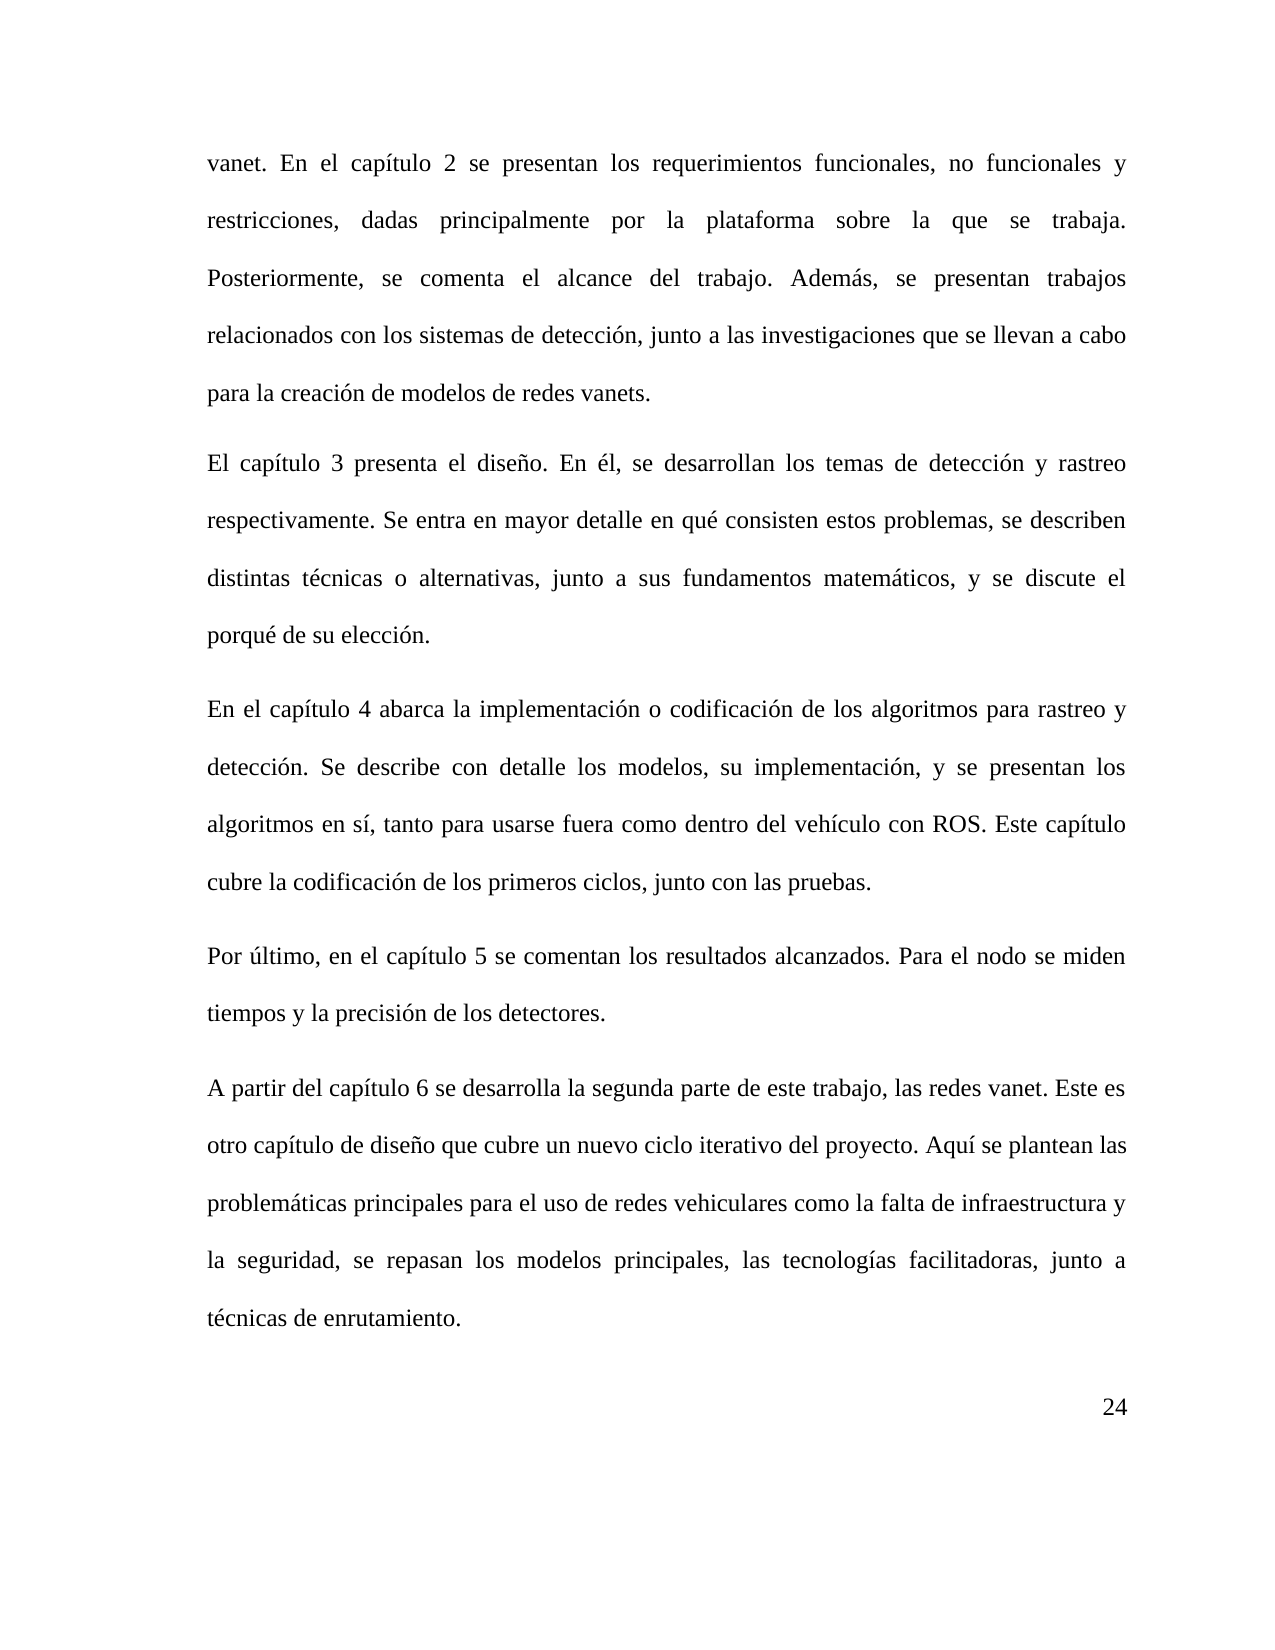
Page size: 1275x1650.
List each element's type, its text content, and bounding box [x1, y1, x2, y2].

text A partir del capítulo 6 se desarrolla la segunda parte de este trabajo, las redes vanet. Este es otro capítulo de diseño que cubre un nuevo ciclo iterativo del proyecto. Aquí se plantean las problemáticas principales para el uso de redes vehiculares como la falta de infraestructura y la seguridad, se repasan los modelos principales, las tecnologías facilitadoras, junto a técnicas de enrutamiento. [207, 1073, 1127, 1331]
text Por último, en el capítulo 5 se comentan los resultados alcanzados. Para el nodo se miden tiempos y la precisión de los detectores. [207, 941, 1127, 1027]
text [207, 148, 1127, 406]
text En el capítulo 4 abarca la implementación o codificación de los algoritmos para rastreo y detección. Se describe con detalle los modelos, su implementación, y se presentan los algoritmos en sí, tanto para usarse fuera como dentro del vehículo con ROS. Este capítulo cubre la codificación de los primeros ciclos, junto con las pruebas. [207, 694, 1127, 896]
text El capítulo 3 presenta el diseño. En él, se desarrollan los temas de detección y rastreo respectivamente. Se entra en mayor detalle en qué consisten estos problemas, se describen distintas técnicas o alternativas, junto a sus fundamentos matemáticos, y se discute el porqué de su elección. [207, 448, 1127, 649]
